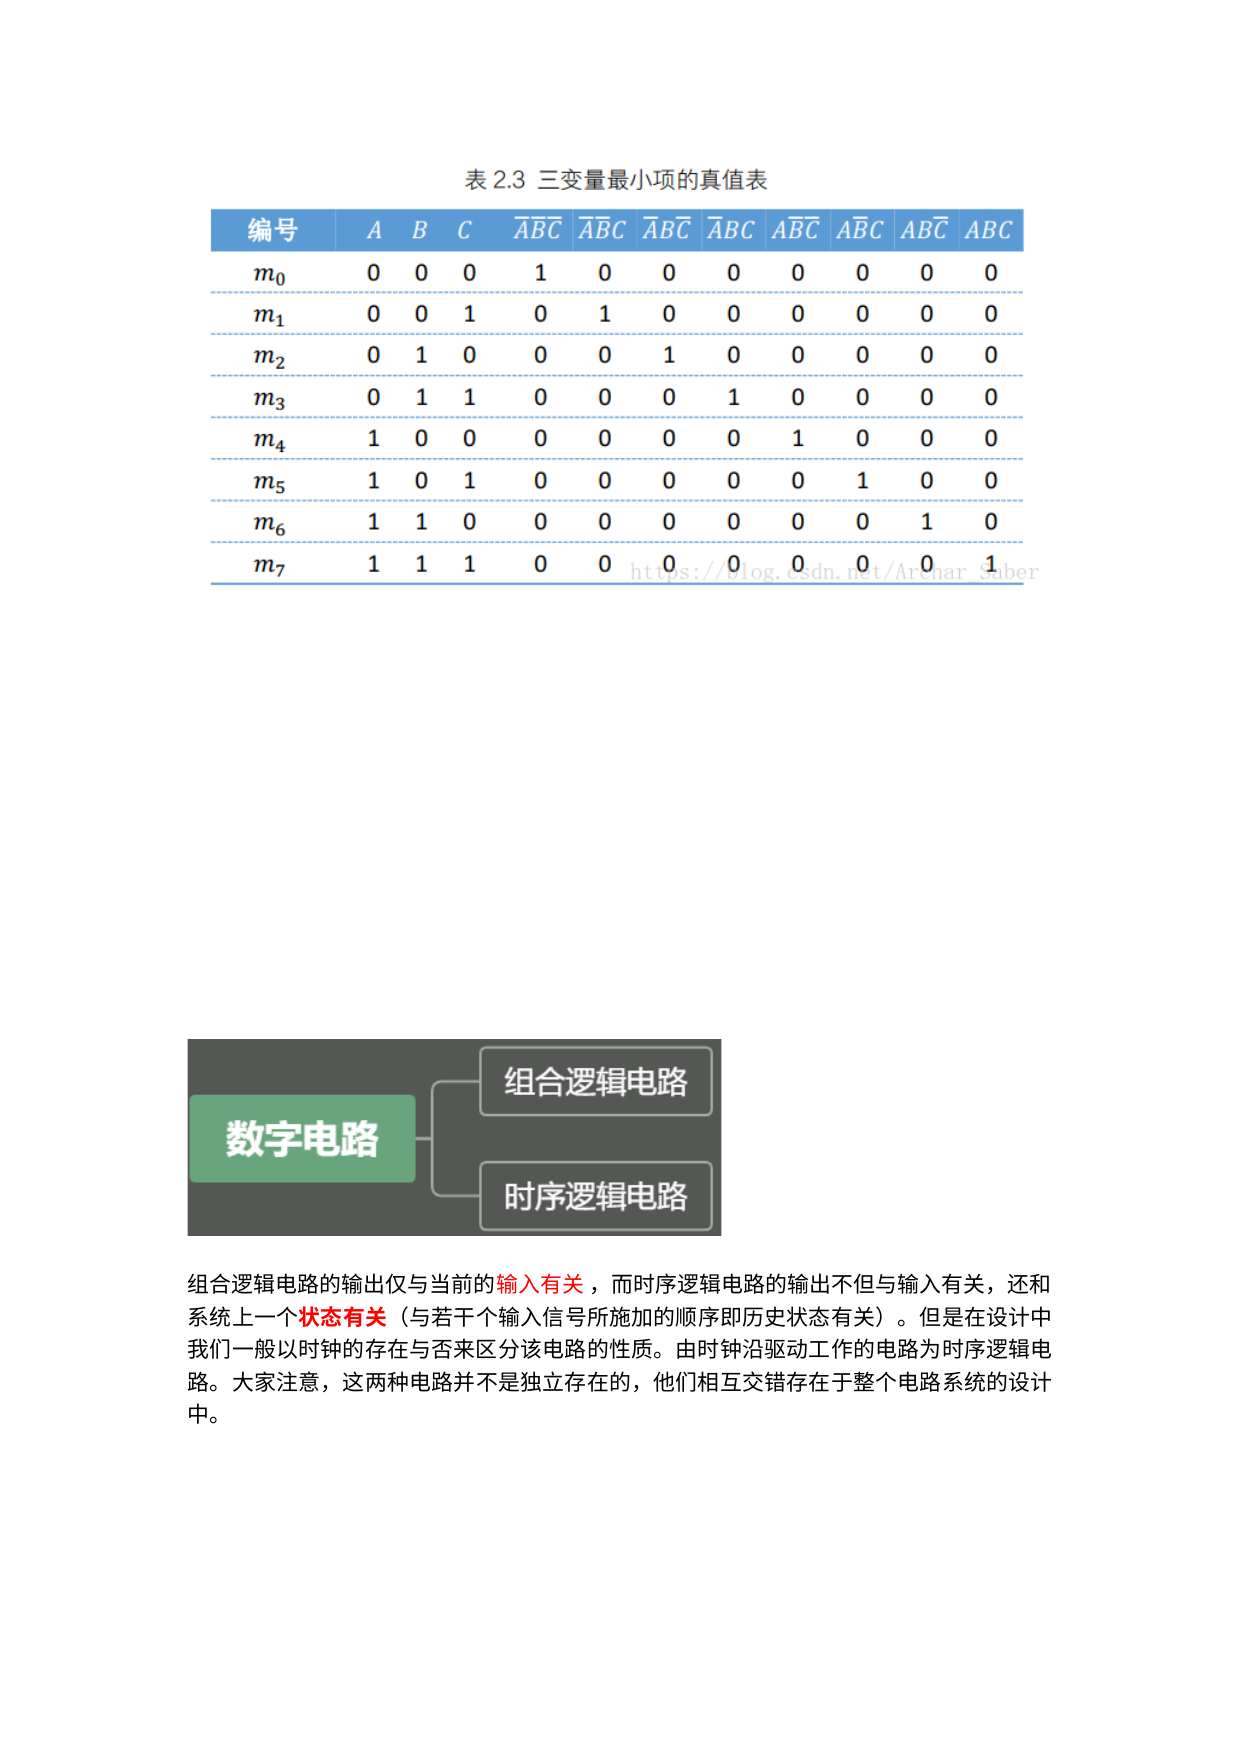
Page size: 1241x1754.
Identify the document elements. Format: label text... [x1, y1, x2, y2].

picture [187, 1039, 722, 1236]
text 组合逻辑电路的输出仅与当前的输入有关 ，而时序逻辑电路的输出不但与输入有关，还和系统上一个状态有关（与若干个输入信号所施加的顺序即历史状态有关）。但是在设计中，我们一般以时钟的存在与否来区分该电路的性质。由时钟沿驱动工作的电路为时序逻辑电路。大家注意，这两种电路并不是独立存在的，他们相互交错存在于整个电路系统的设计中。 [187, 1267, 1053, 1429]
picture [187, 162, 1053, 596]
